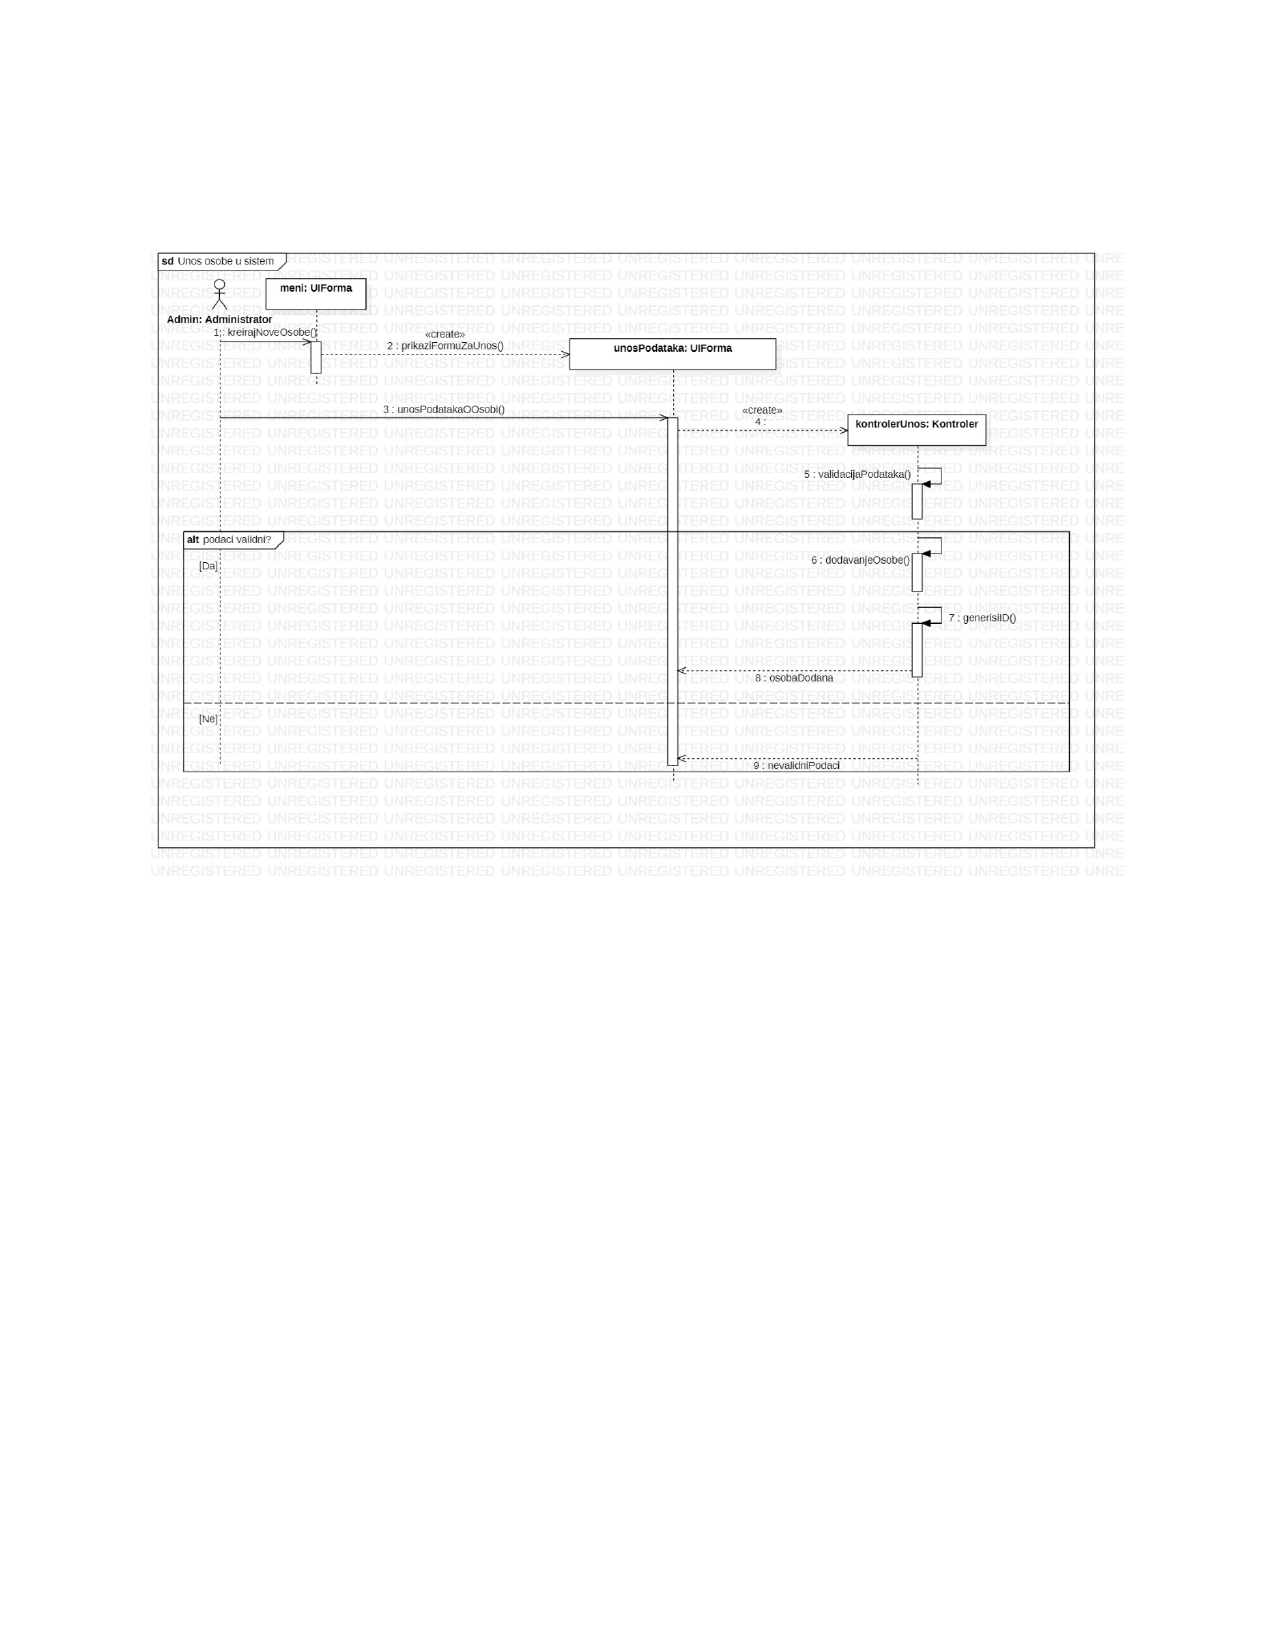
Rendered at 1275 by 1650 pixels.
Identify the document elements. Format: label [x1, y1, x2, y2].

picture [150, 245, 1125, 879]
